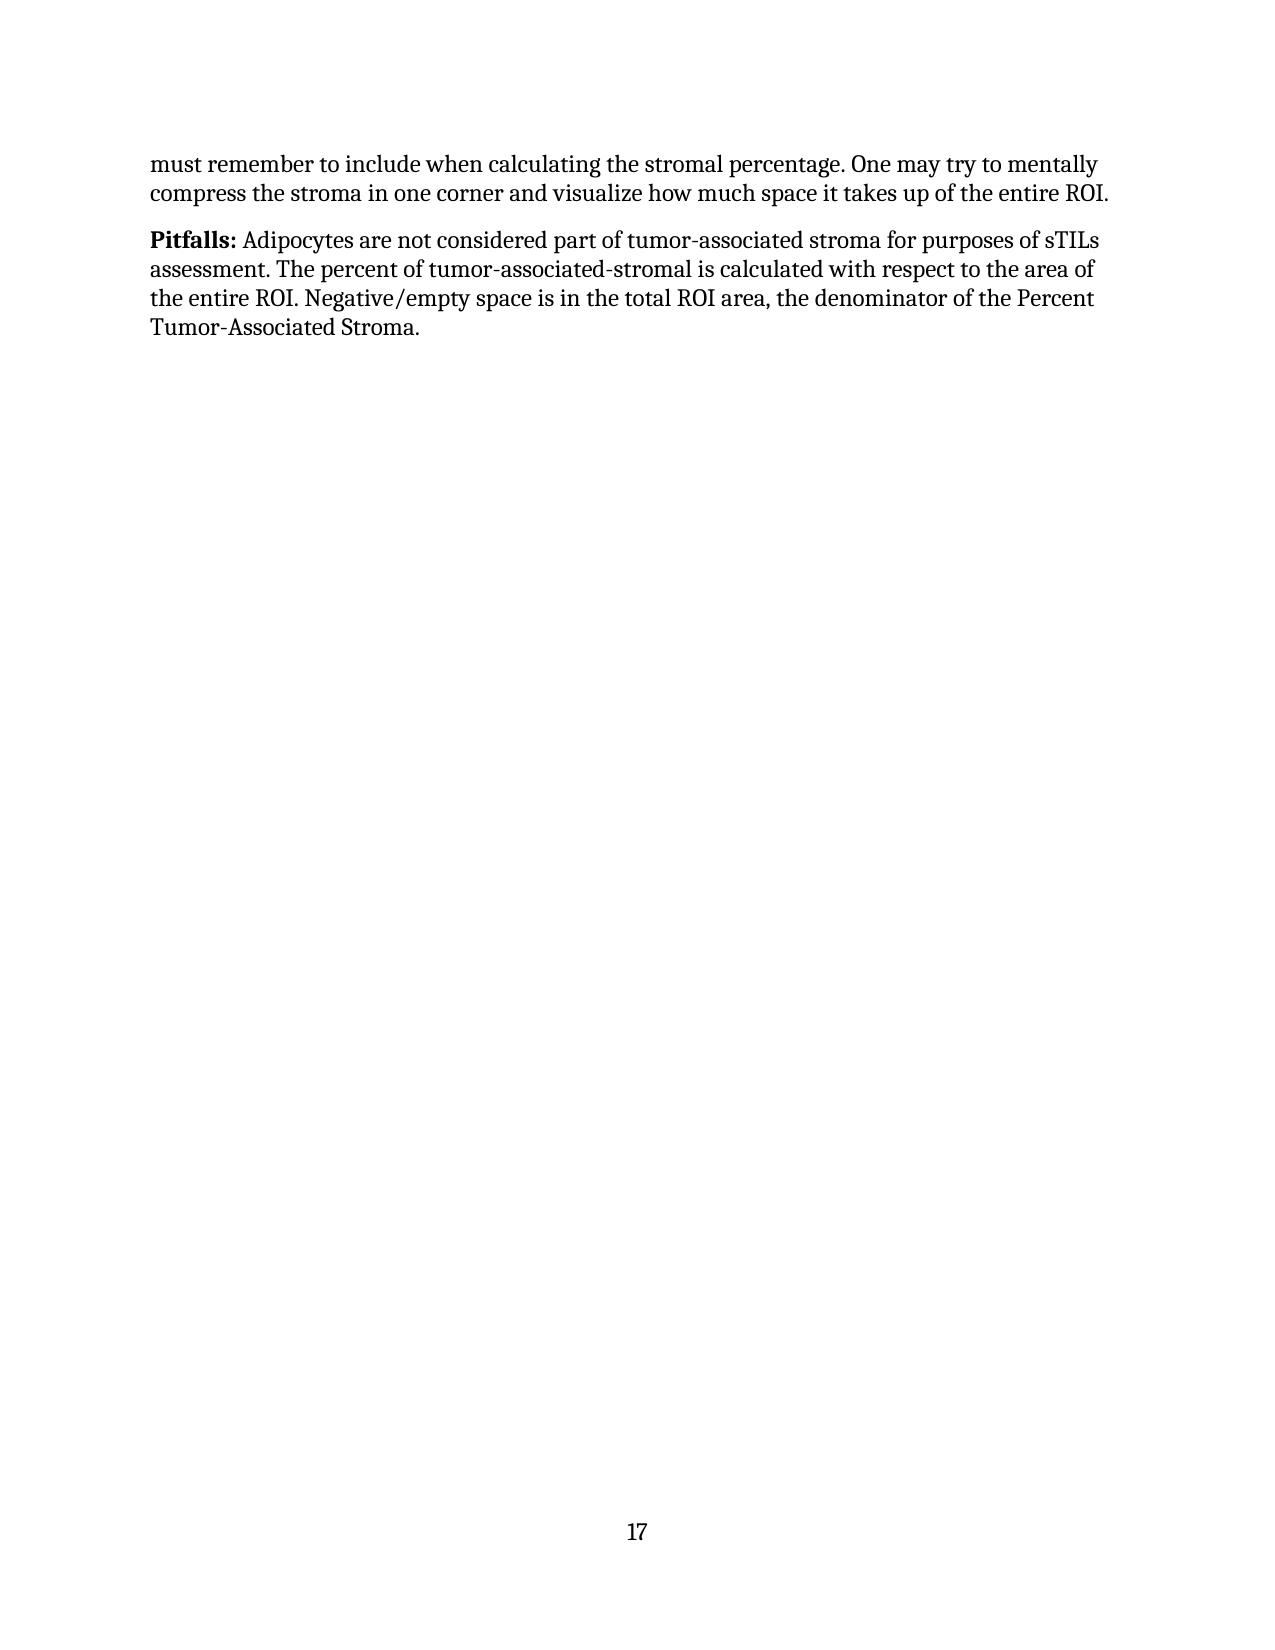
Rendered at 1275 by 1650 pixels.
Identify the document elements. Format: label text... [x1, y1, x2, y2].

text Pitfalls: Adipocytes are not considered part of tumor-associated stroma for purposes of sTILs assessment. The percent of tumor-associated-stromal is calculated with respect to the area of the entire ROI. Negative/empty space is in the total ROI area, the denominator of the Percent Tumor-Associated Stroma. [150, 226, 1125, 341]
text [150, 150, 1125, 207]
